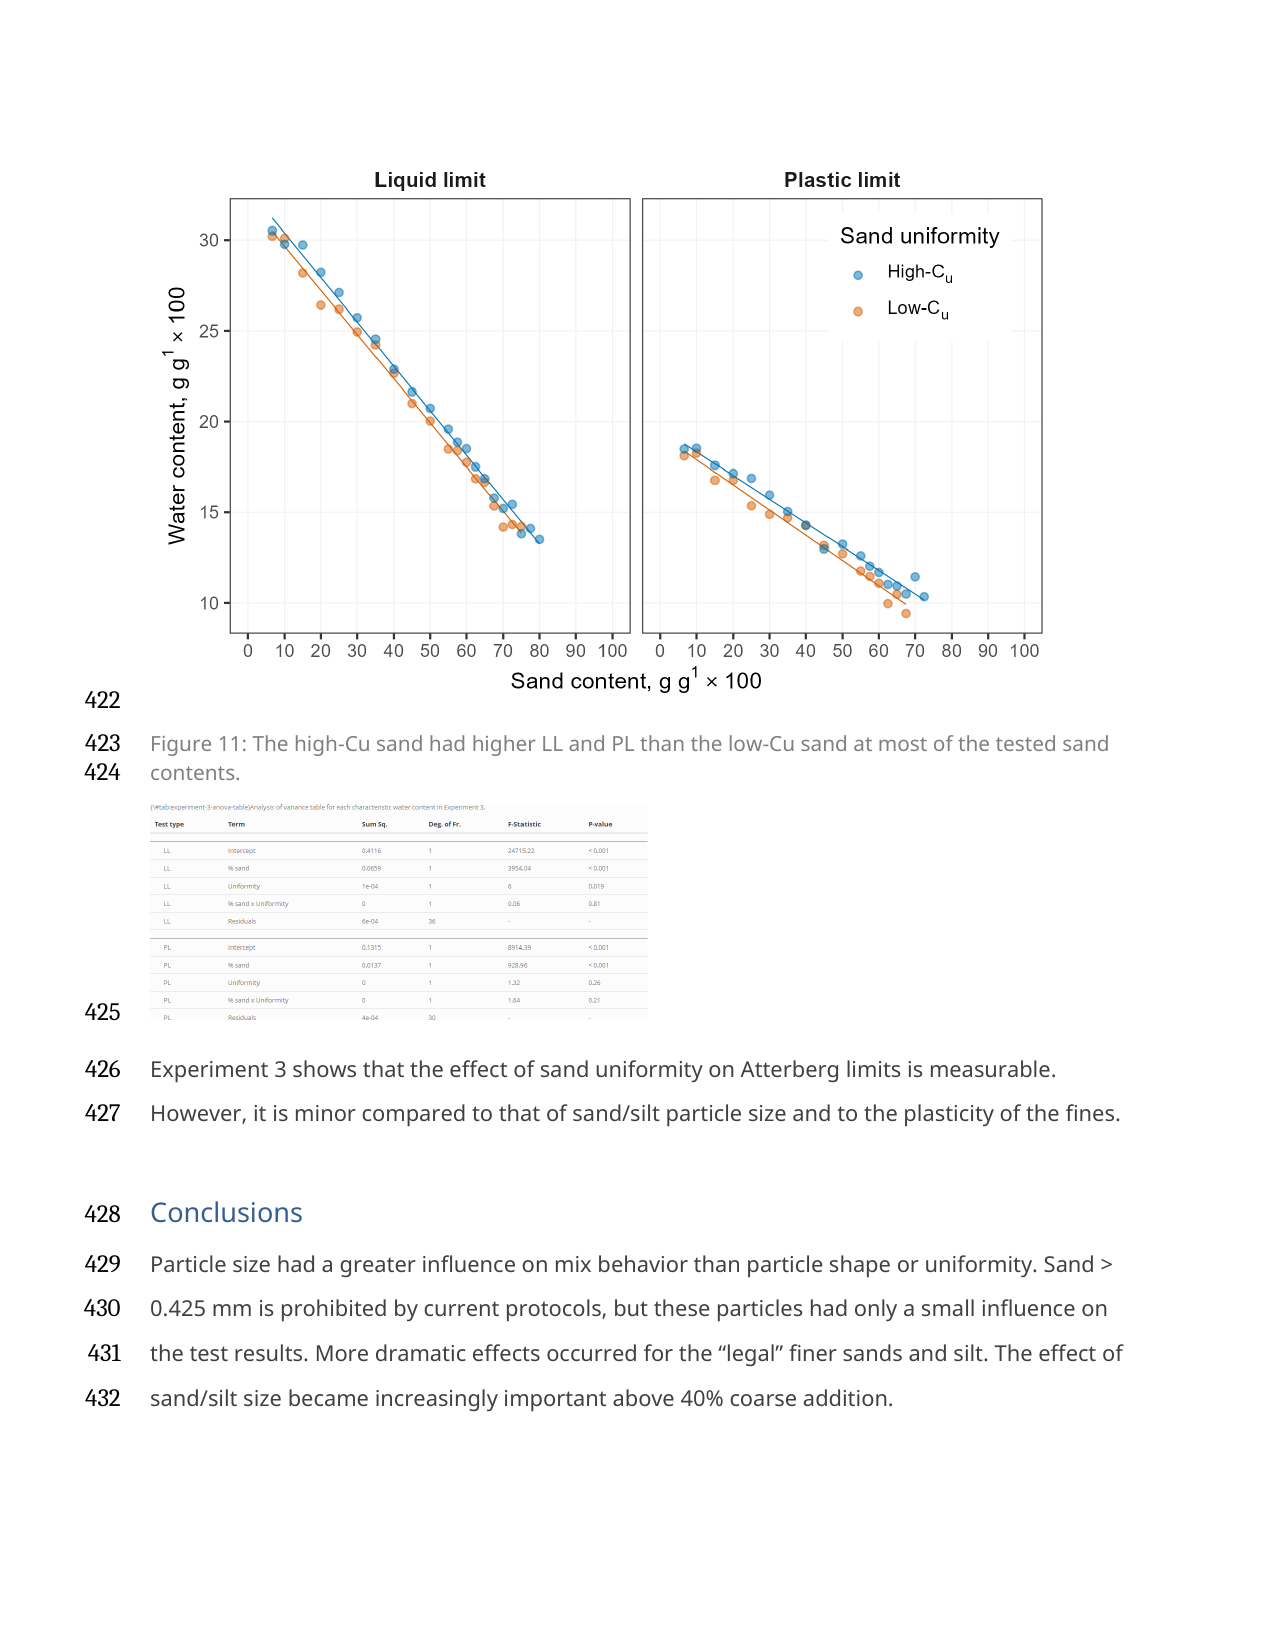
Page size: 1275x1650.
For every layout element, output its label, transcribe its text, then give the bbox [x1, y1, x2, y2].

text Figure 11: The high-Cu sand had higher LL and PL than the low-Cu sand at most of the tested sand contents. [150, 729, 1125, 786]
subtitle Conclusions [150, 1193, 1125, 1230]
picture [150, 150, 1053, 709]
text Experiment 3 shows that the effect of sand uniformity on Atterberg limits is measurable. However, it is minor compared to that of sand/silt particle size and to the plasticity of the fines. [150, 1054, 1125, 1128]
text Particle size had a greater influence on mix behavior than particle shape or uniformity. Sand > 0.425 mm is prohibited by current protocols, but these particles had only a small influence on the test results. More dramatic effects occurred for the “legal” finer sands and silt. The effect of sand/silt size became increasingly important above 40% coarse addition. [150, 1249, 1125, 1412]
picture [150, 804, 648, 1020]
